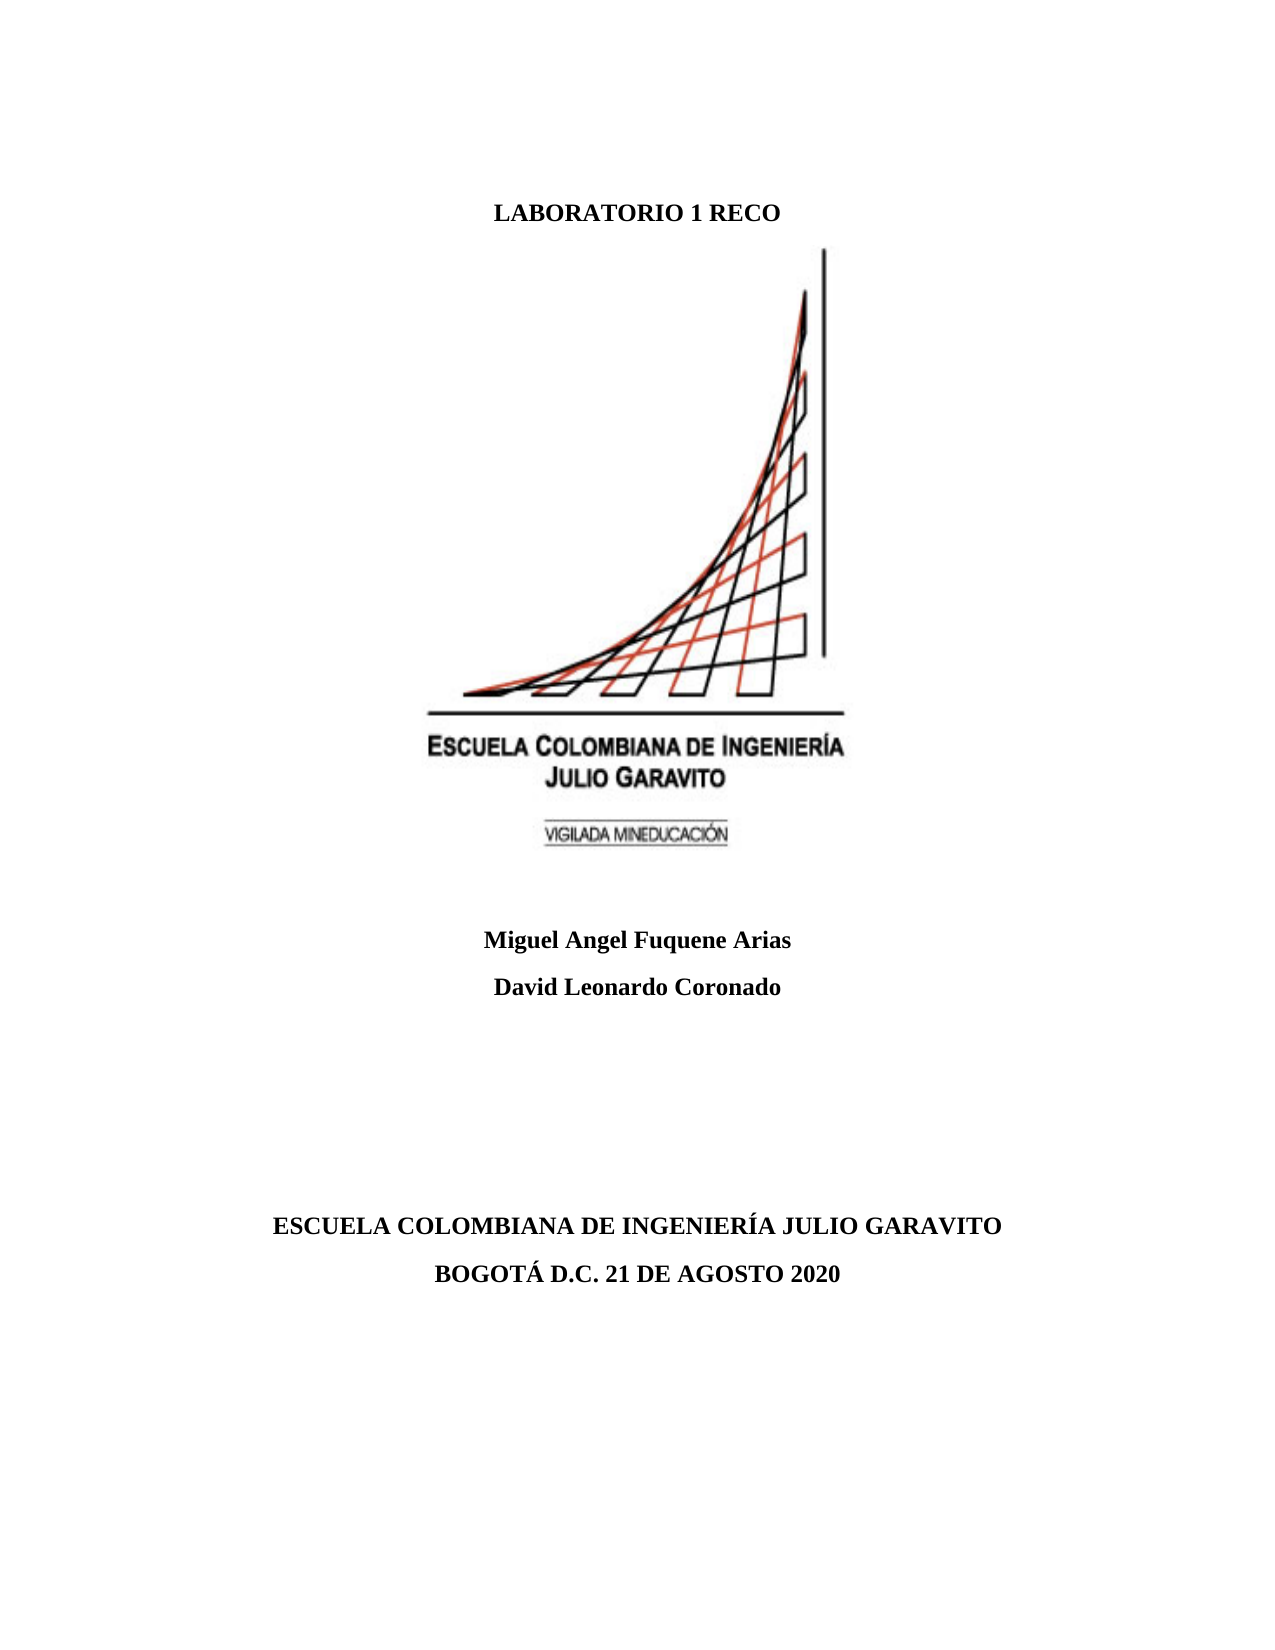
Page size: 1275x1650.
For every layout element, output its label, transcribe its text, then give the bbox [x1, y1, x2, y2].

text LABORATORIO 1 RECO [150, 198, 1125, 226]
text BOGOTÁ D.C. 21 DE AGOSTO 2020 [150, 1259, 1125, 1287]
picture [408, 245, 867, 859]
text David Leonardo Coronado [150, 972, 1125, 1001]
text Miguel Angel Fuquene Arias [150, 925, 1125, 953]
text ESCUELA COLOMBIANA DE INGENIERÍA JULIO GARAVITO [150, 1211, 1125, 1240]
